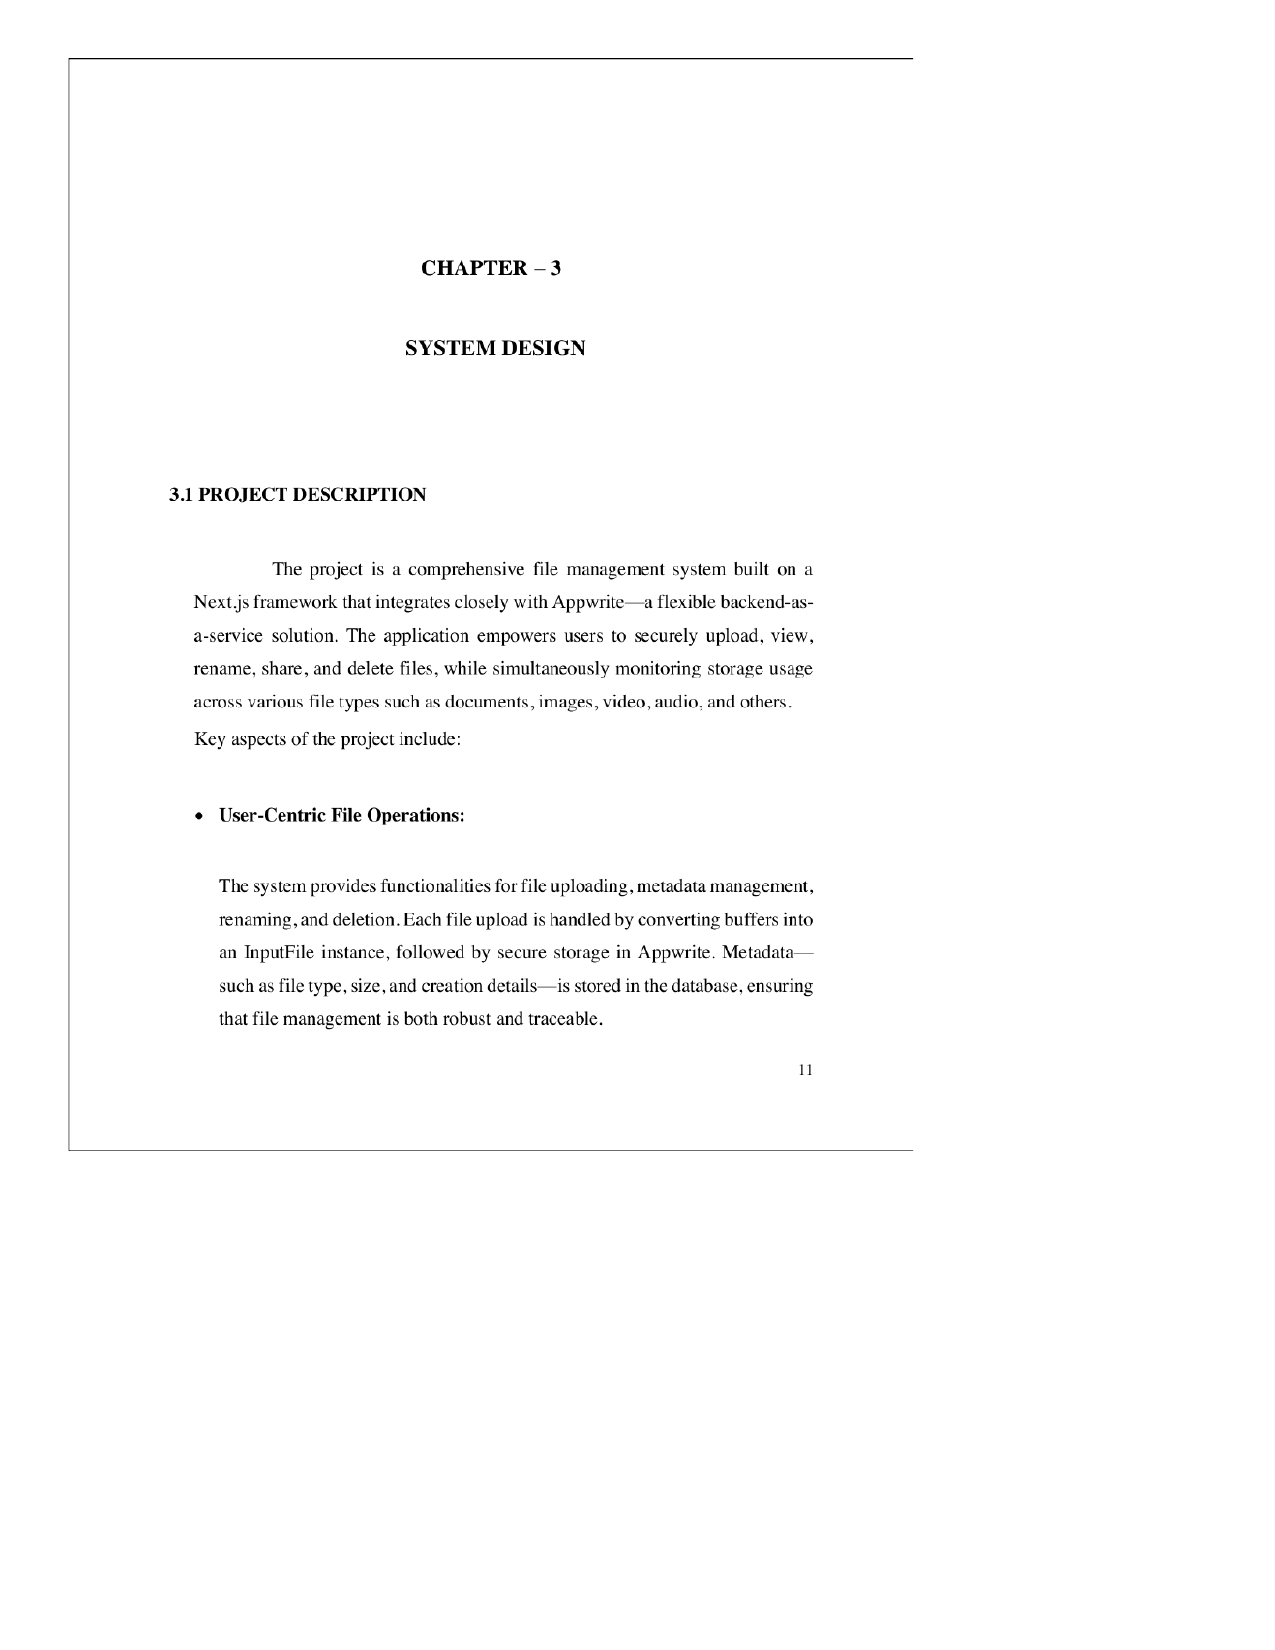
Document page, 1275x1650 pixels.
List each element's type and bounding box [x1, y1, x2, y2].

picture [68, 58, 914, 1151]
